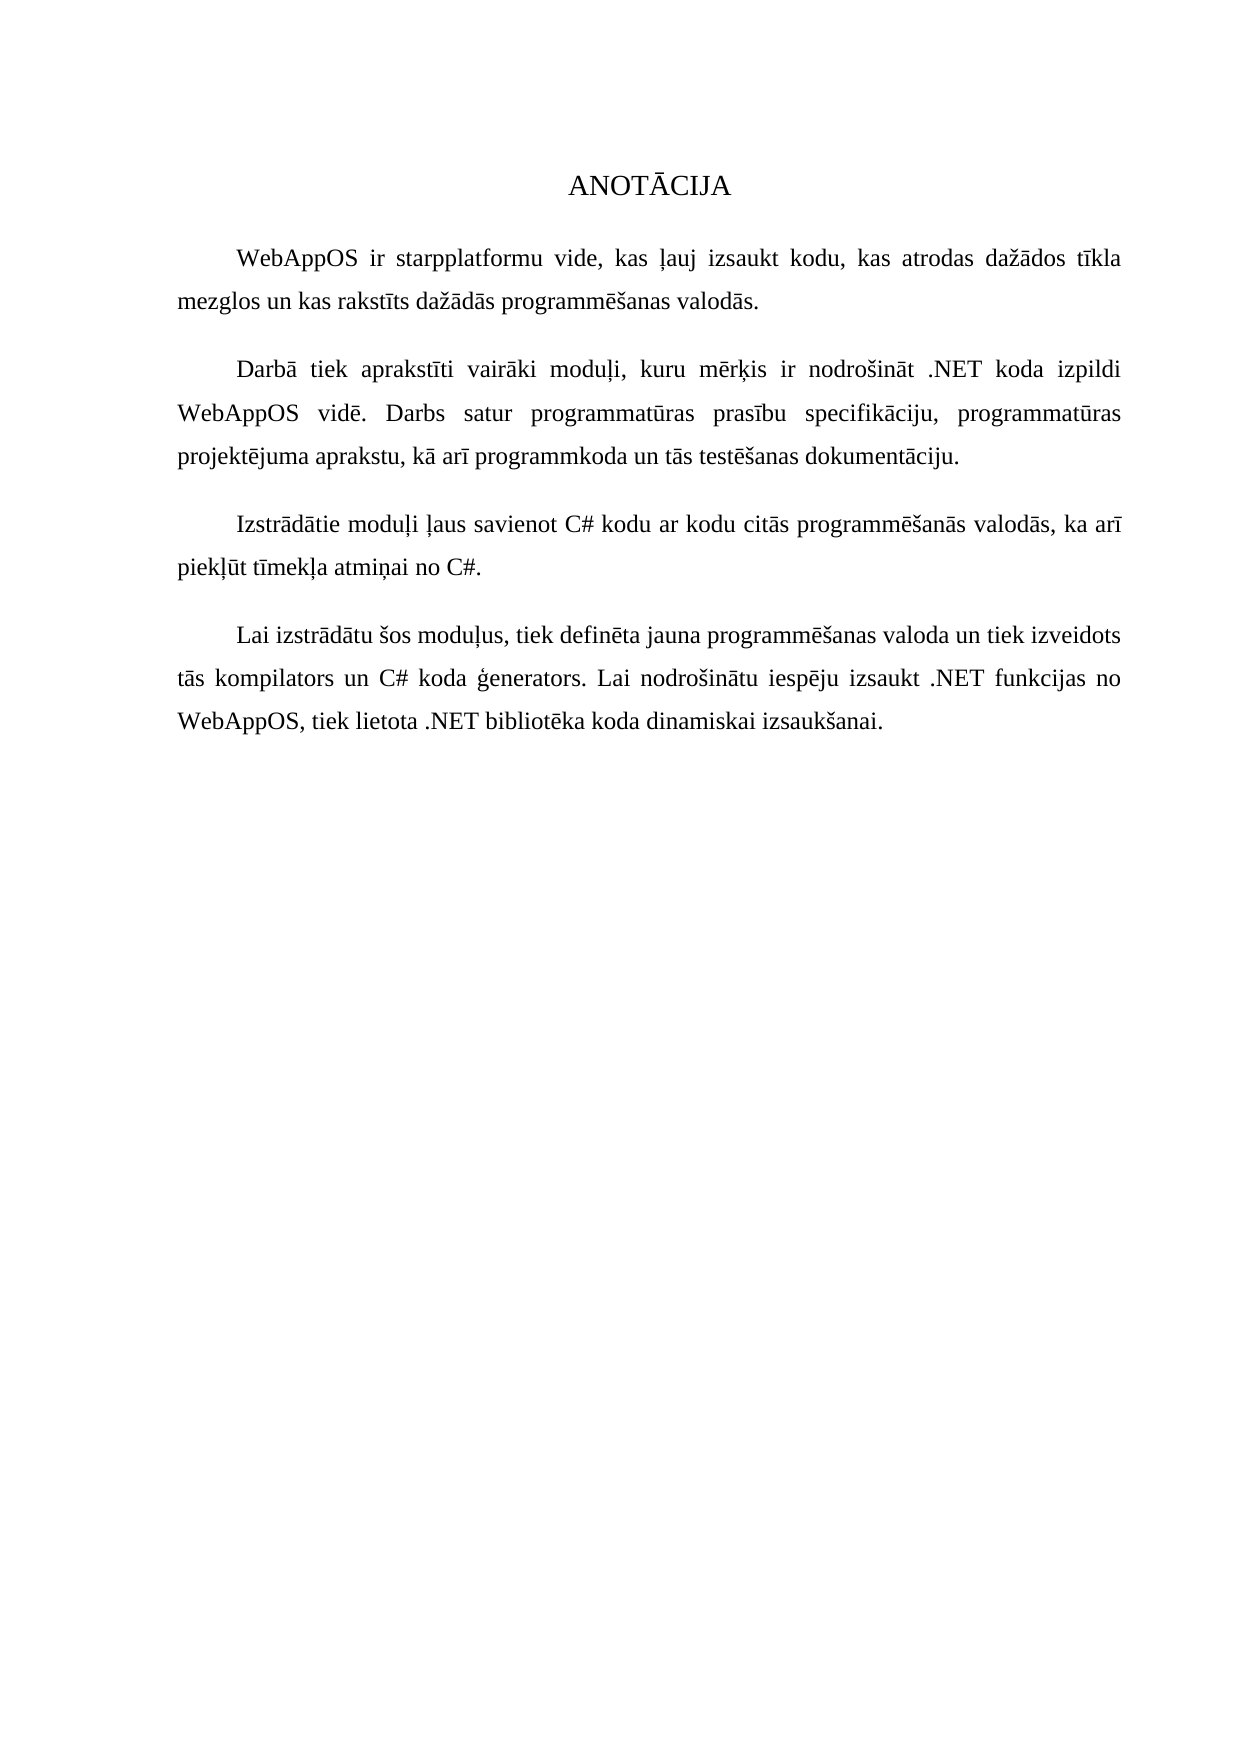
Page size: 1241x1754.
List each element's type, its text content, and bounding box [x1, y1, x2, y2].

text Izstrādātie moduļi ļaus savienot C# kodu ar kodu citās programmēšanās valodās, ka arī piekļūt tīmekļa atmiņai no C#. [177, 509, 1122, 581]
text Lai izstrādātu šos moduļus, tiek definēta jauna programmēšanas valoda un tiek izveidots tās kompilators un C# koda ģenerators. Lai nodrošinātu iespēju izsaukt .NET funkcijas no WebAppOS, tiek lietota .NET bibliotēka koda dinamiskai izsaukšanai. [177, 620, 1122, 735]
subtitle ANOTĀCIJA [177, 168, 1122, 202]
text Darbā tiek aprakstīti vairāki moduļi, kuru mērķis ir nodrošināt .NET koda izpildi WebAppOS vidē. Darbs satur programmatūras prasību specifikāciju, programmatūras projektējuma aprakstu, kā arī programmkoda un tās testēšanas dokumentāciju. [177, 354, 1122, 469]
text WebAppOS ir starpplatformu vide, kas ļauj izsaukt kodu, kas atrodas dažādos tīkla mezglos un kas rakstīts dažādās programmēšanas valodās. [177, 243, 1122, 315]
